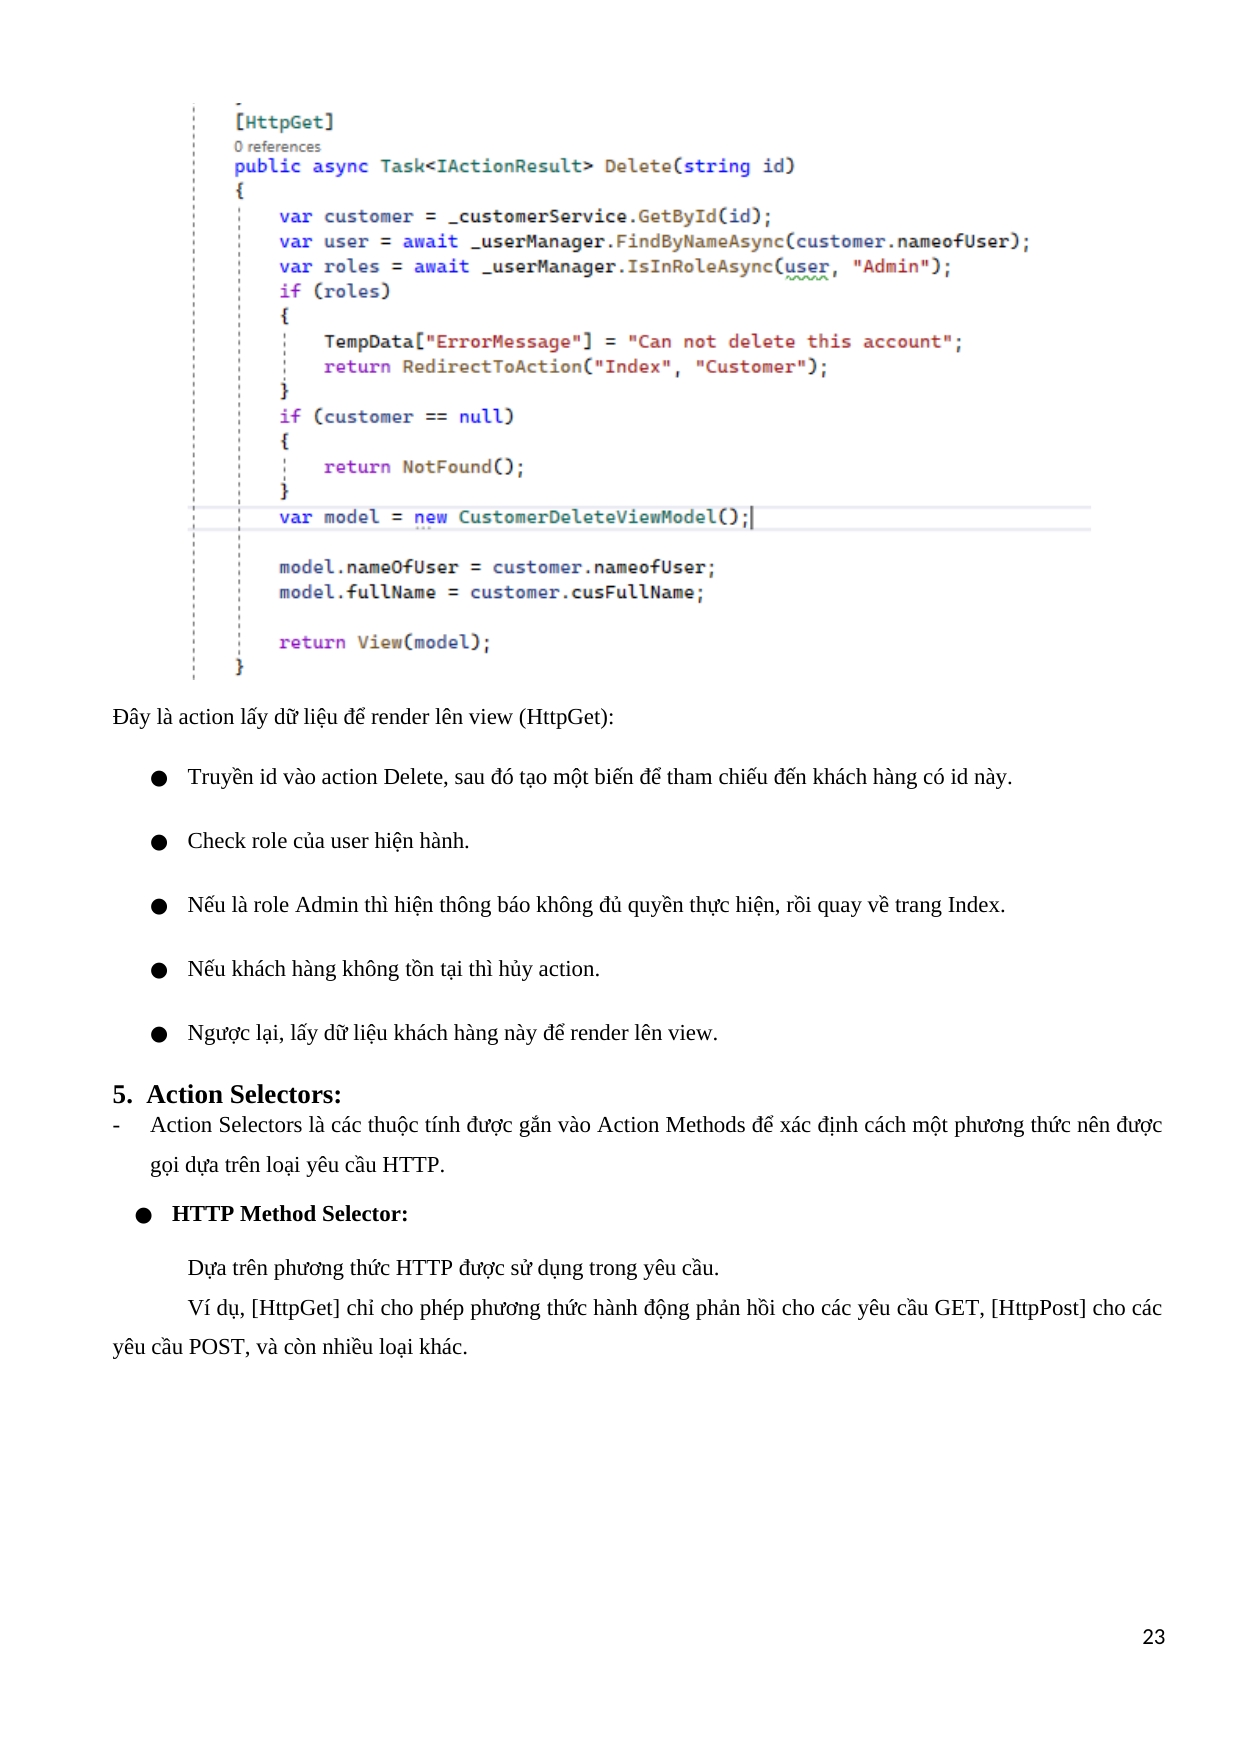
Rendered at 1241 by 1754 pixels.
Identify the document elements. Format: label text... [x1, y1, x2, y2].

list Action Selectors là các thuộc tính được gắn vào Action Methods để xác định cách một phương thức nên được gọi dựa trên loại yêu cầu HTTP. [112, 1111, 1165, 1177]
text Đây là action lấy dữ liệu để render lên view (HttpGet): [112, 703, 1165, 730]
picture [187, 103, 1092, 680]
list HTTP Method Selector: [134, 1190, 1165, 1233]
subtitle 5. Action Selectors: [112, 1078, 1165, 1109]
list Nếu khách hàng không tồn tại thì hủy action. [150, 945, 1165, 988]
text Dựa trên phương thức HTTP được sử dụng trong yêu cầu. [112, 1254, 1165, 1281]
list Check role của user hiện hành. [150, 817, 1165, 860]
list Ngược lại, lấy dữ liệu khách hàng này để render lên view. [150, 1009, 1165, 1052]
text Ví dụ, [HttpGet] chỉ cho phép phương thức hành động phản hồi cho các yêu cầu GET, [HttpPost] cho các yêu cầu POST, và còn nhiều loại khác. [112, 1294, 1165, 1359]
list Nếu là role Admin thì hiện thông báo không đủ quyền thực hiện, rồi quay về trang Index. [150, 881, 1165, 924]
list Truyền id vào action Delete, sau đó tạo một biến để tham chiếu đến khách hàng có id này. [150, 753, 1165, 796]
